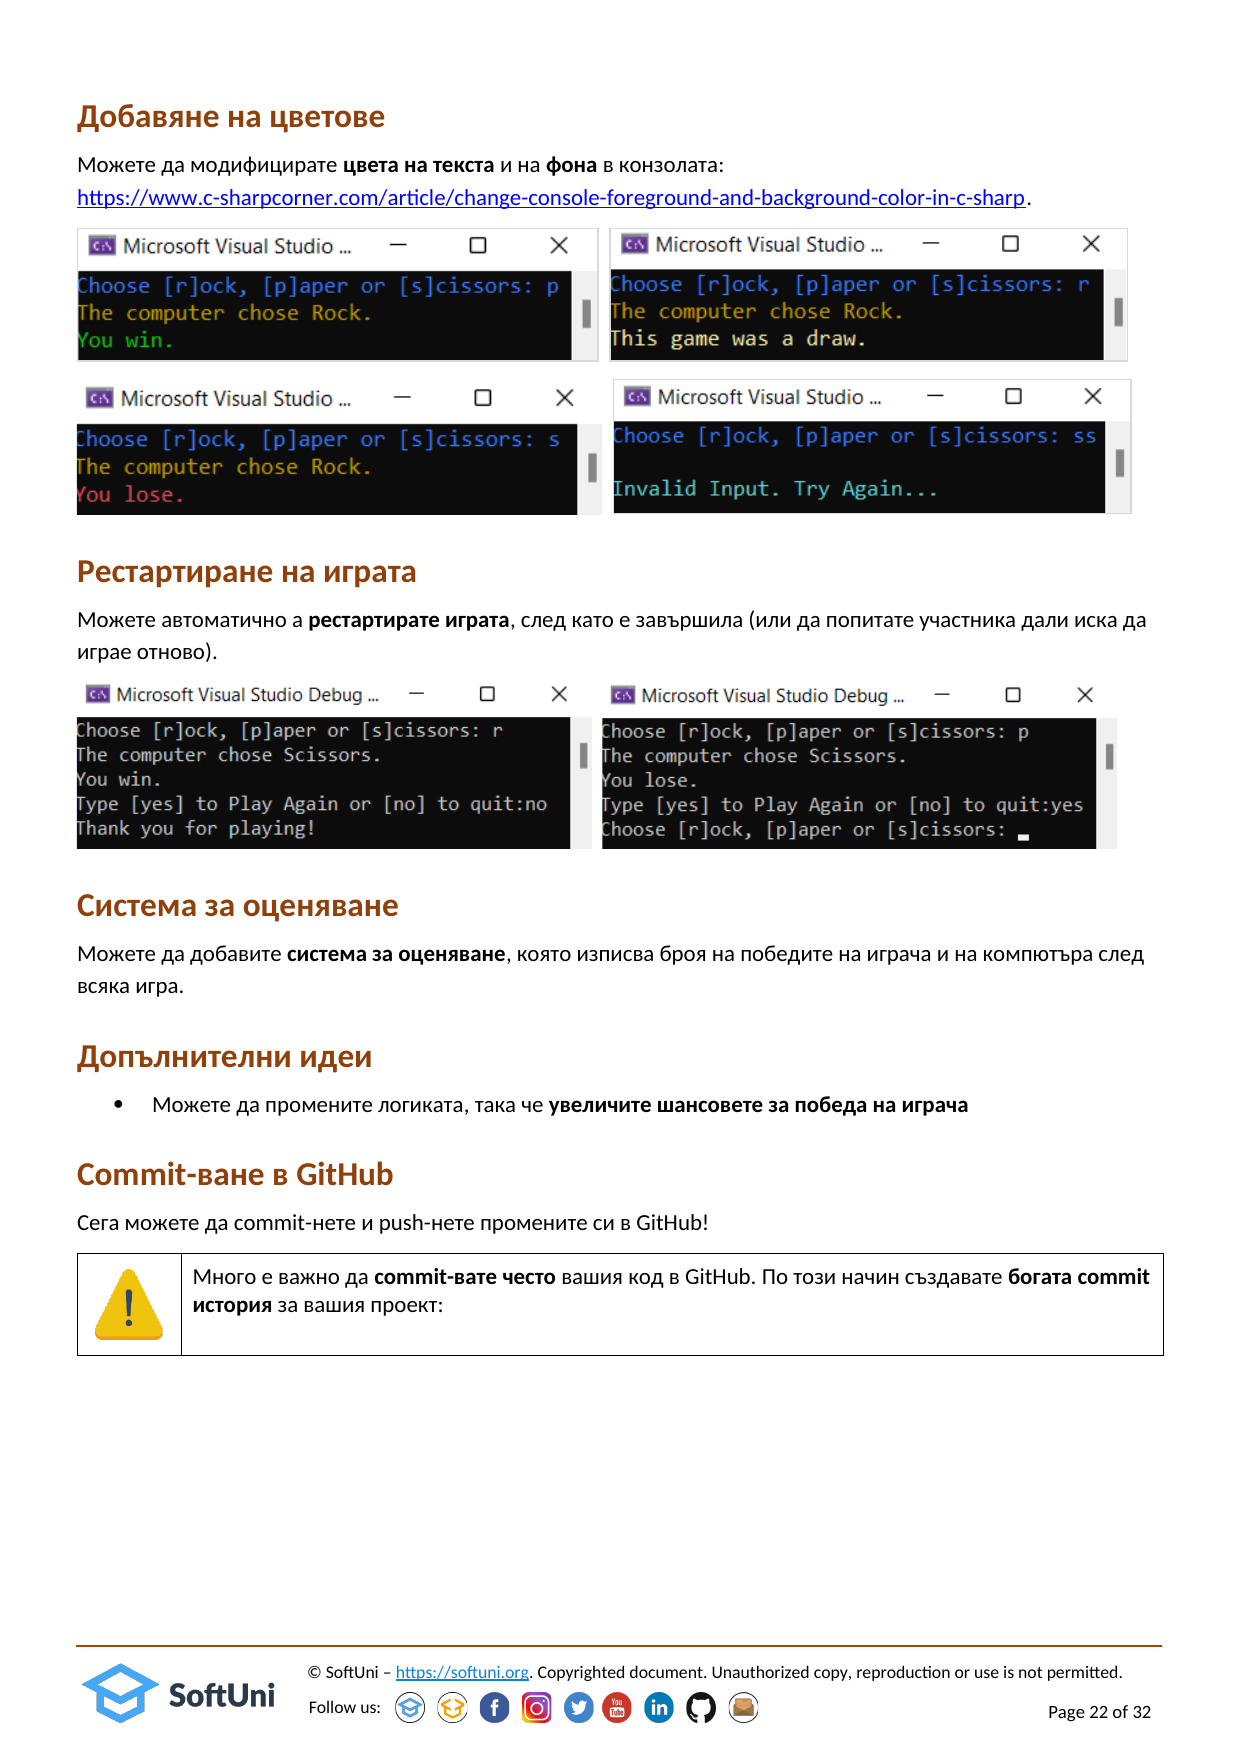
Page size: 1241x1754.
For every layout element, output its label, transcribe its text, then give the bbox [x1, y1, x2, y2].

picture [611, 229, 1127, 360]
text Можете автоматично а рестартирате играта, след като е завършила (или да попитате участника дали иска да играе отново). [77, 605, 1163, 665]
text Сега можете да commit-нете и push-нете промените си в GitHub! [77, 1208, 1163, 1236]
picture [728, 1692, 759, 1723]
picture [479, 1692, 510, 1723]
table_header [78, 1254, 181, 1355]
picture [644, 1714, 653, 1723]
subtitle Commit-ване в GitHub [77, 1153, 1163, 1194]
subtitle Рестартиране на играта [77, 550, 1163, 591]
picture [76, 380, 603, 515]
subtitle Система за оценяване [77, 884, 1163, 925]
text Можете да добавите система за оценяване, която изписва броя на победите на играча и на компютъра след всяка игра. [77, 939, 1163, 999]
picture [614, 380, 1130, 513]
subtitle Добавяне на цветове [77, 95, 1163, 136]
picture [602, 682, 1118, 849]
text Можете да модифицирате цвета на текста и на фона в конзолата: https://www.c-sharpcorner.com/article/change-console-foreground-and-background-color-in-c-sharp. [77, 151, 1163, 211]
picture [88, 1262, 169, 1343]
picture [75, 1658, 281, 1729]
subtitle Допълнителни идеи [77, 1035, 1163, 1076]
picture [665, 1692, 674, 1701]
picture [395, 1692, 425, 1723]
picture [564, 1692, 594, 1723]
picture [658, 1705, 667, 1714]
picture [665, 1714, 674, 1723]
list Можете да промените логиката, така че увеличите шансовете за победа на играча [114, 1090, 1163, 1118]
picture [78, 229, 597, 360]
picture [76, 681, 592, 849]
picture [522, 1692, 552, 1723]
picture [644, 1692, 653, 1701]
picture [437, 1692, 468, 1723]
picture [686, 1692, 716, 1723]
picture [602, 1692, 632, 1723]
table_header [182, 1254, 1163, 1355]
